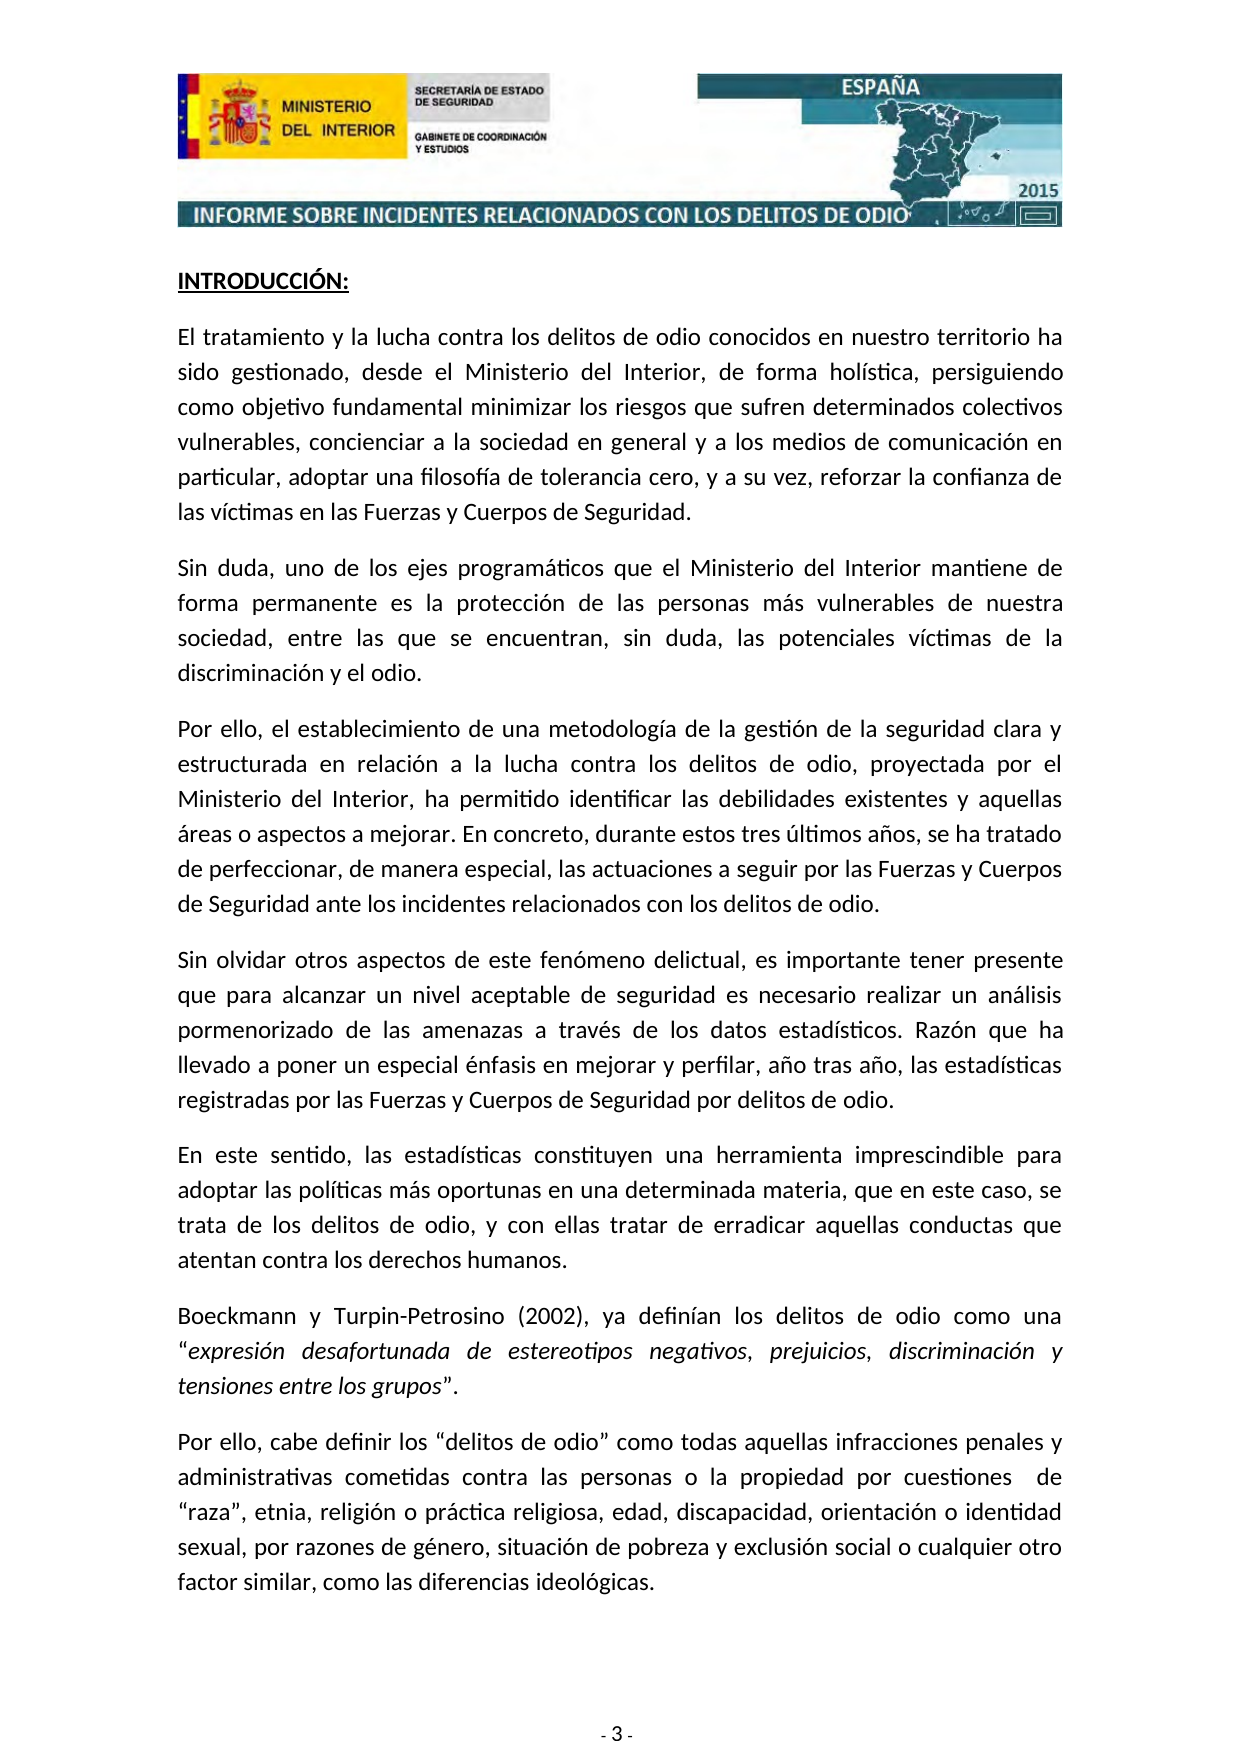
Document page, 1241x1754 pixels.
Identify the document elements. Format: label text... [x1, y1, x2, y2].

text Por ello, cabe definir los “delitos de odio” como todas aquellas infracciones penales y administrativas cometidas contra las personas o la propiedad por cuestiones de “raza”, etnia, religión o práctica religiosa, edad, discapacidad, orientación o identidad sexual, por razones de género, situación de pobreza y exclusión social o cualquier otro factor similar, como las diferencias ideológicas. [177, 1426, 1064, 1597]
picture [177, 73, 1063, 228]
text Por ello, el establecimiento de una metodología de la gestión de la seguridad clara y estructurada en relación a la lucha contra los delitos de odio, proyectada por el Ministerio del Interior, ha permitido identificar las debilidades existentes y aquellas áreas o aspectos a mejorar. En concreto, durante estos tres últimos años, se ha tratado de perfeccionar, de manera especial, las actuaciones a seguir por las Fuerzas y Cuerpos de Seguridad ante los incidentes relacionados con los delitos de odio. [177, 713, 1064, 918]
text El tratamiento y la lucha contra los delitos de odio conocidos en nuestro territorio ha sido gestionado, desde el Ministerio del Interior, de forma holística, persiguiendo como objetivo fundamental minimizar los riesgos que sufren determinados colectivos vulnerables, concienciar a la sociedad en general y a los medios de comunicación en particular, adoptar una filosofía de tolerancia cero, y a su vez, reforzar la confianza de las víctimas en las Fuerzas y Cuerpos de Seguridad. [177, 321, 1064, 527]
text INTRODUCCIÓN: [177, 265, 1240, 296]
text Sin duda, uno de los ejes programáticos que el Ministerio del Interior mantiene de forma permanente es la protección de las personas más vulnerables de nuestra sociedad, entre las que se encuentran, sin duda, las potenciales víctimas de la discriminación y el odio. [177, 552, 1064, 688]
text En este sentido, las estadísticas constituyen una herramienta imprescindible para adoptar las políticas más oportunas en una determinada materia, que en este caso, se trata de los delitos de odio, y con ellas tratar de erradicar aquellas conductas que atentan contra los derechos humanos. [177, 1139, 1063, 1275]
text Boeckmann y Turpin-Petrosino (2002), ya definían los delitos de odio como una “expresión desafortunada de estereotipos negativos, prejuicios, discriminación y tensiones entre los grupos”. [177, 1300, 1064, 1401]
text Sin olvidar otros aspectos de este fenómeno delictual, es importante tener presente que para alcanzar un nivel aceptable de seguridad es necesario realizar un análisis pormenorizado de las amenazas a través de los datos estadísticos. Razón que ha llevado a poner un especial énfasis en mejorar y perfilar, año tras año, las estadísticas registradas por las Fuerzas y Cuerpos de Seguridad por delitos de odio. [177, 944, 1064, 1114]
